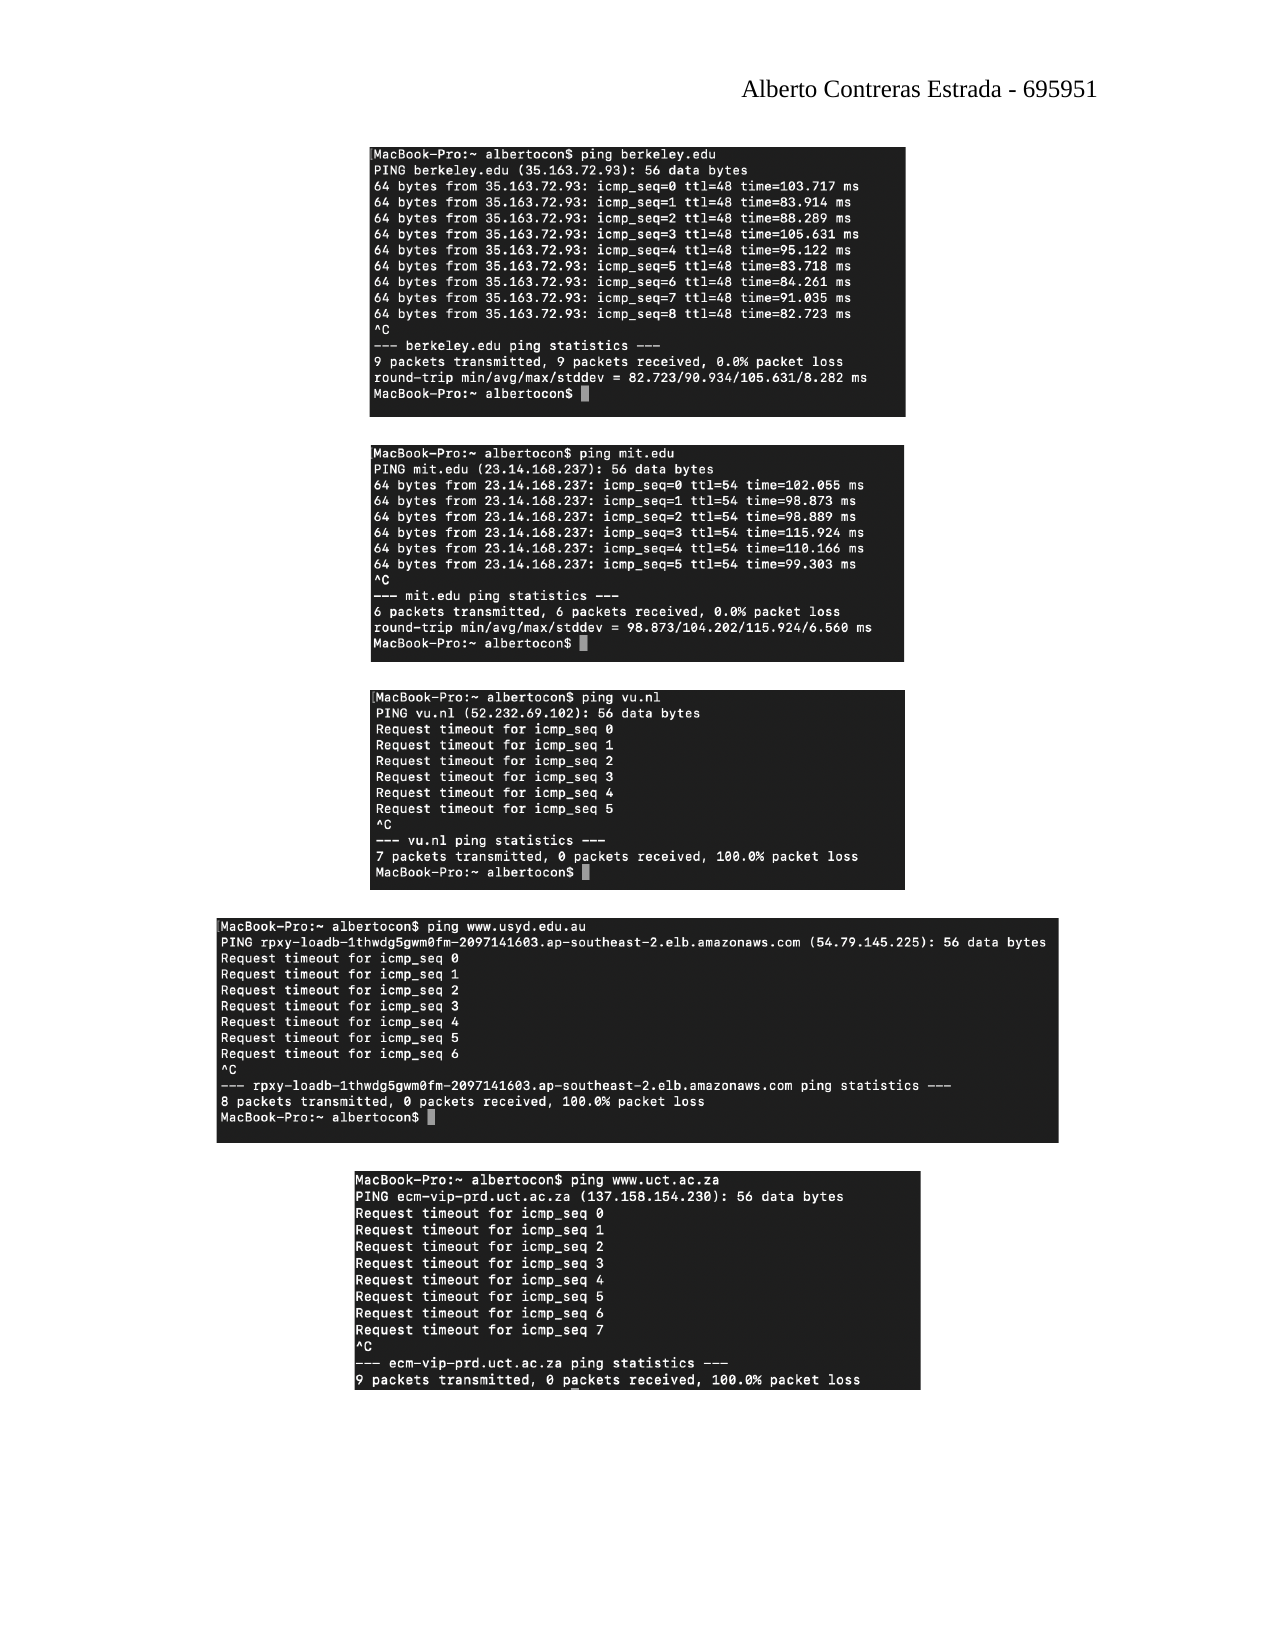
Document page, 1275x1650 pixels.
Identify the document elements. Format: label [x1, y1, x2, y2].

picture [370, 690, 905, 890]
picture [216, 918, 1059, 1143]
picture [369, 147, 906, 417]
picture [354, 1171, 921, 1390]
picture [370, 445, 905, 662]
